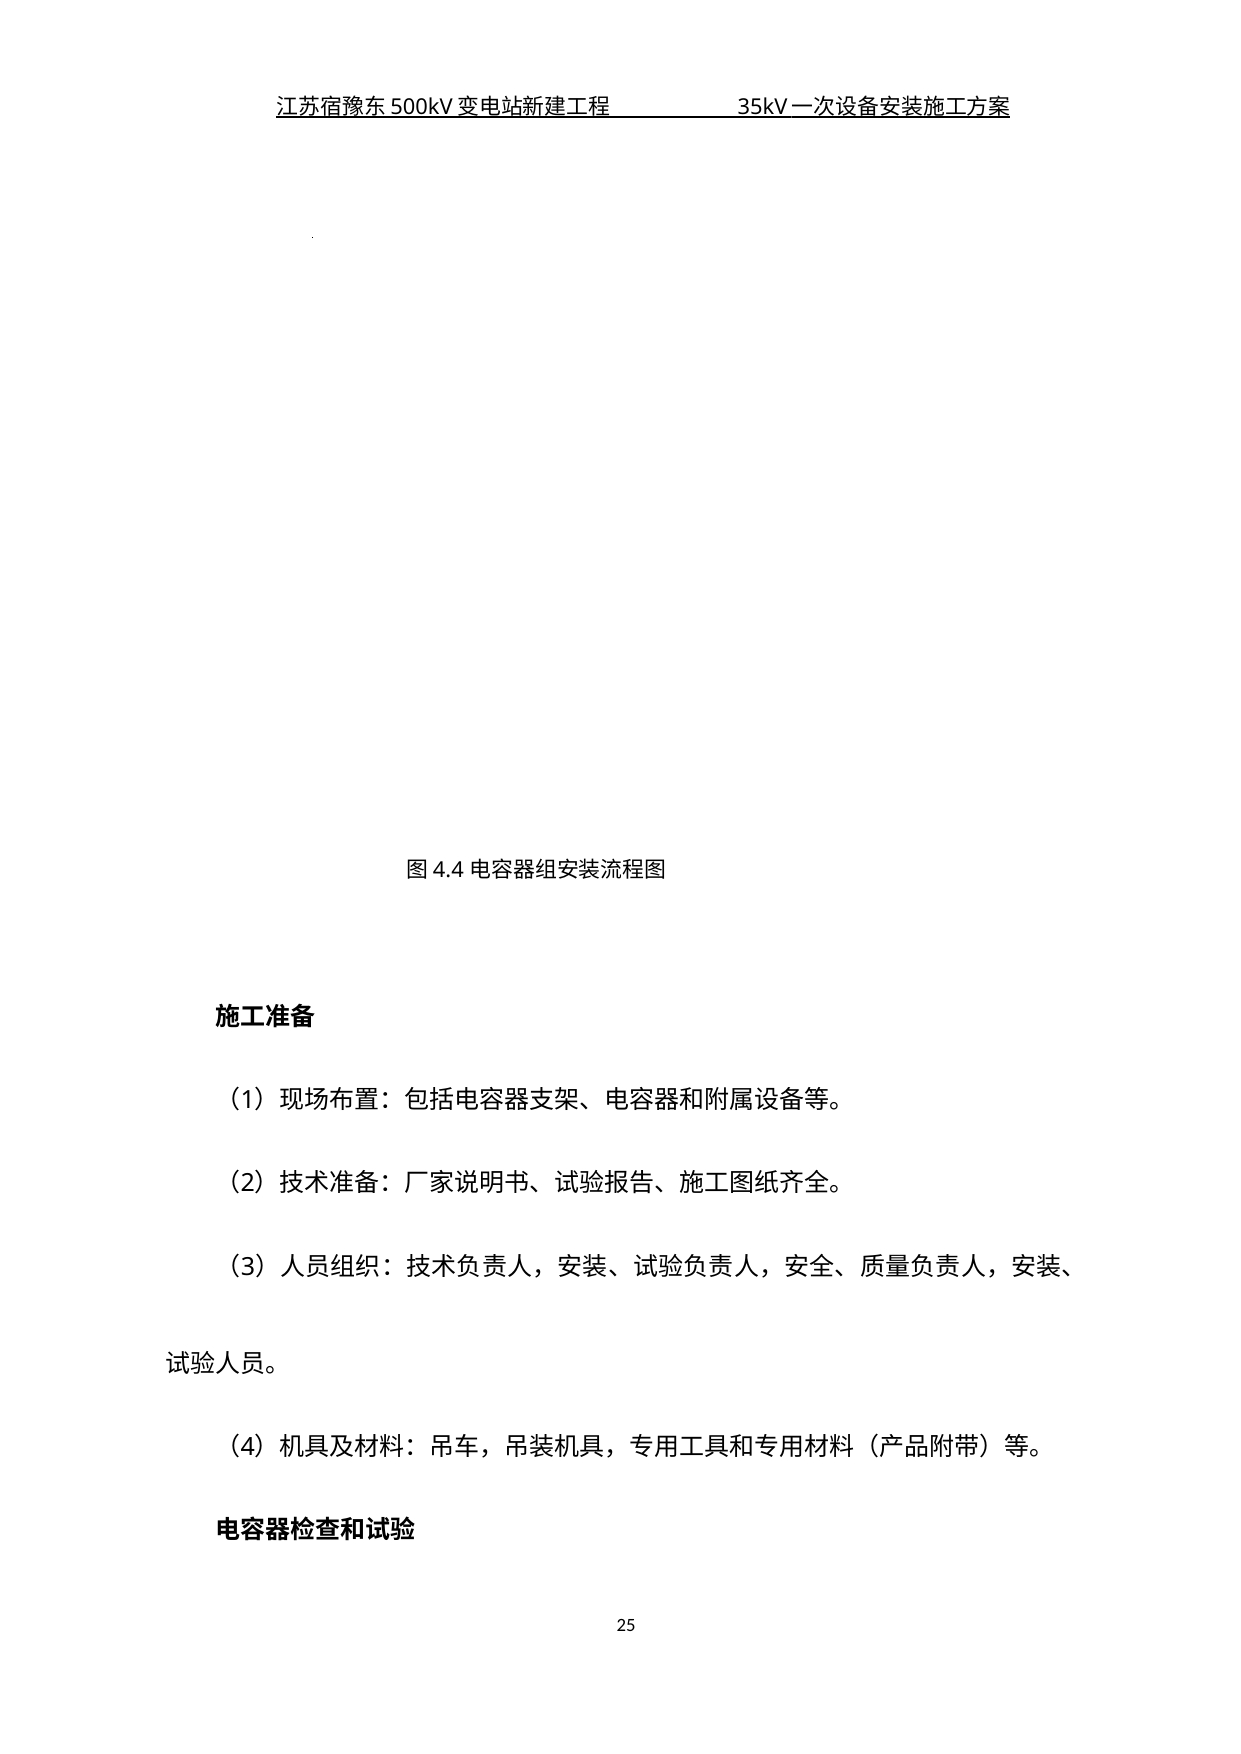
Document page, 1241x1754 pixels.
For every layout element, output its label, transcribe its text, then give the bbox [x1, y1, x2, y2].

text （2）技术准备：厂家说明书、试验报告、施工图纸齐全。 [165, 1148, 1087, 1213]
text 施工准备 [165, 982, 1087, 1047]
text （3）人员组织：技术负责人，安装、试验负责人，安全、质量负责人，安装、试验人员。 [165, 1232, 1087, 1394]
text （1）现场布置：包括电容器支架、电容器和附属设备等。 [165, 1065, 1087, 1130]
text 图 4.4 电容器组安装流程图 [165, 852, 1087, 884]
text （4）机具及材料：吊车，吊装机具，专用工具和专用材料（产品附带）等。 [165, 1412, 1087, 1477]
text 电容器检查和试验 [165, 1495, 1087, 1560]
